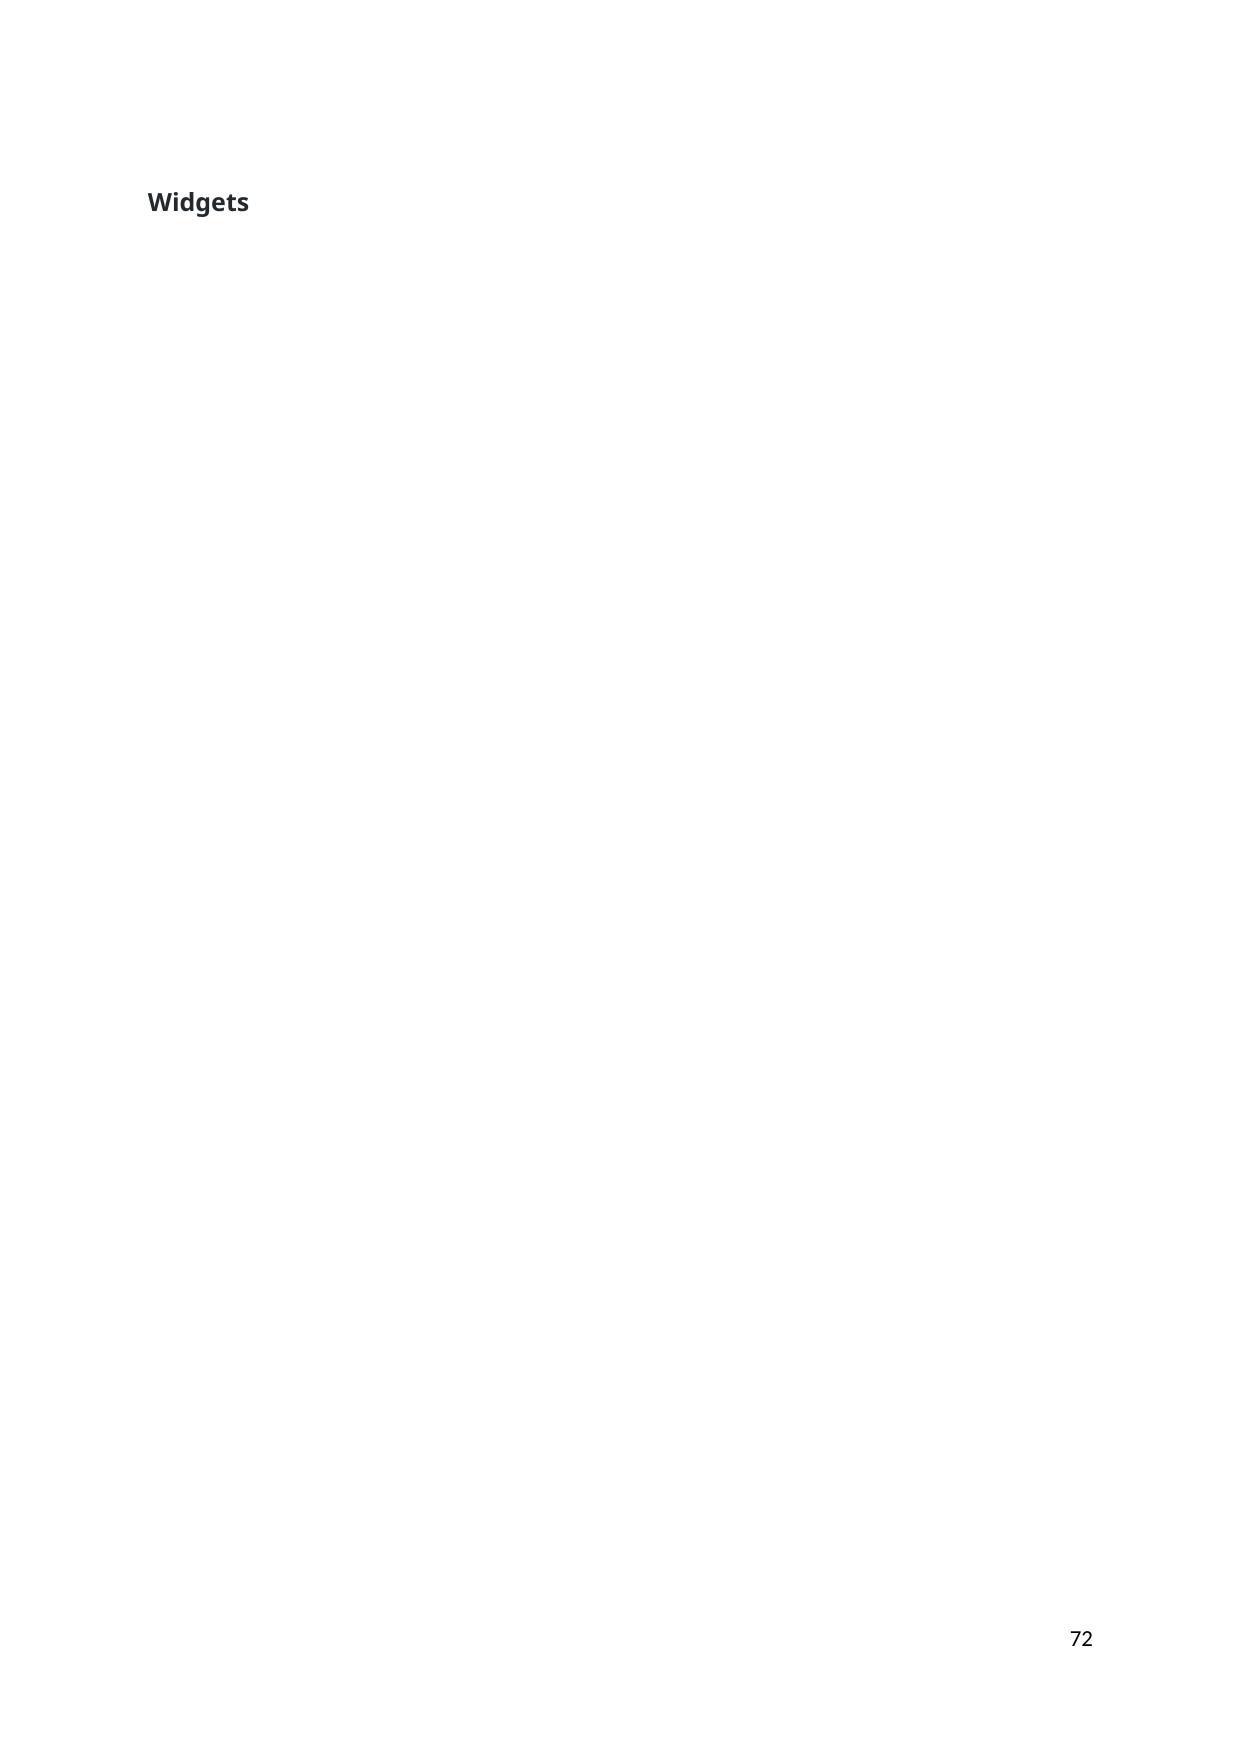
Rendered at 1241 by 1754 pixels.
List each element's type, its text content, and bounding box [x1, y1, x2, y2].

text Widgets [148, 185, 1093, 219]
